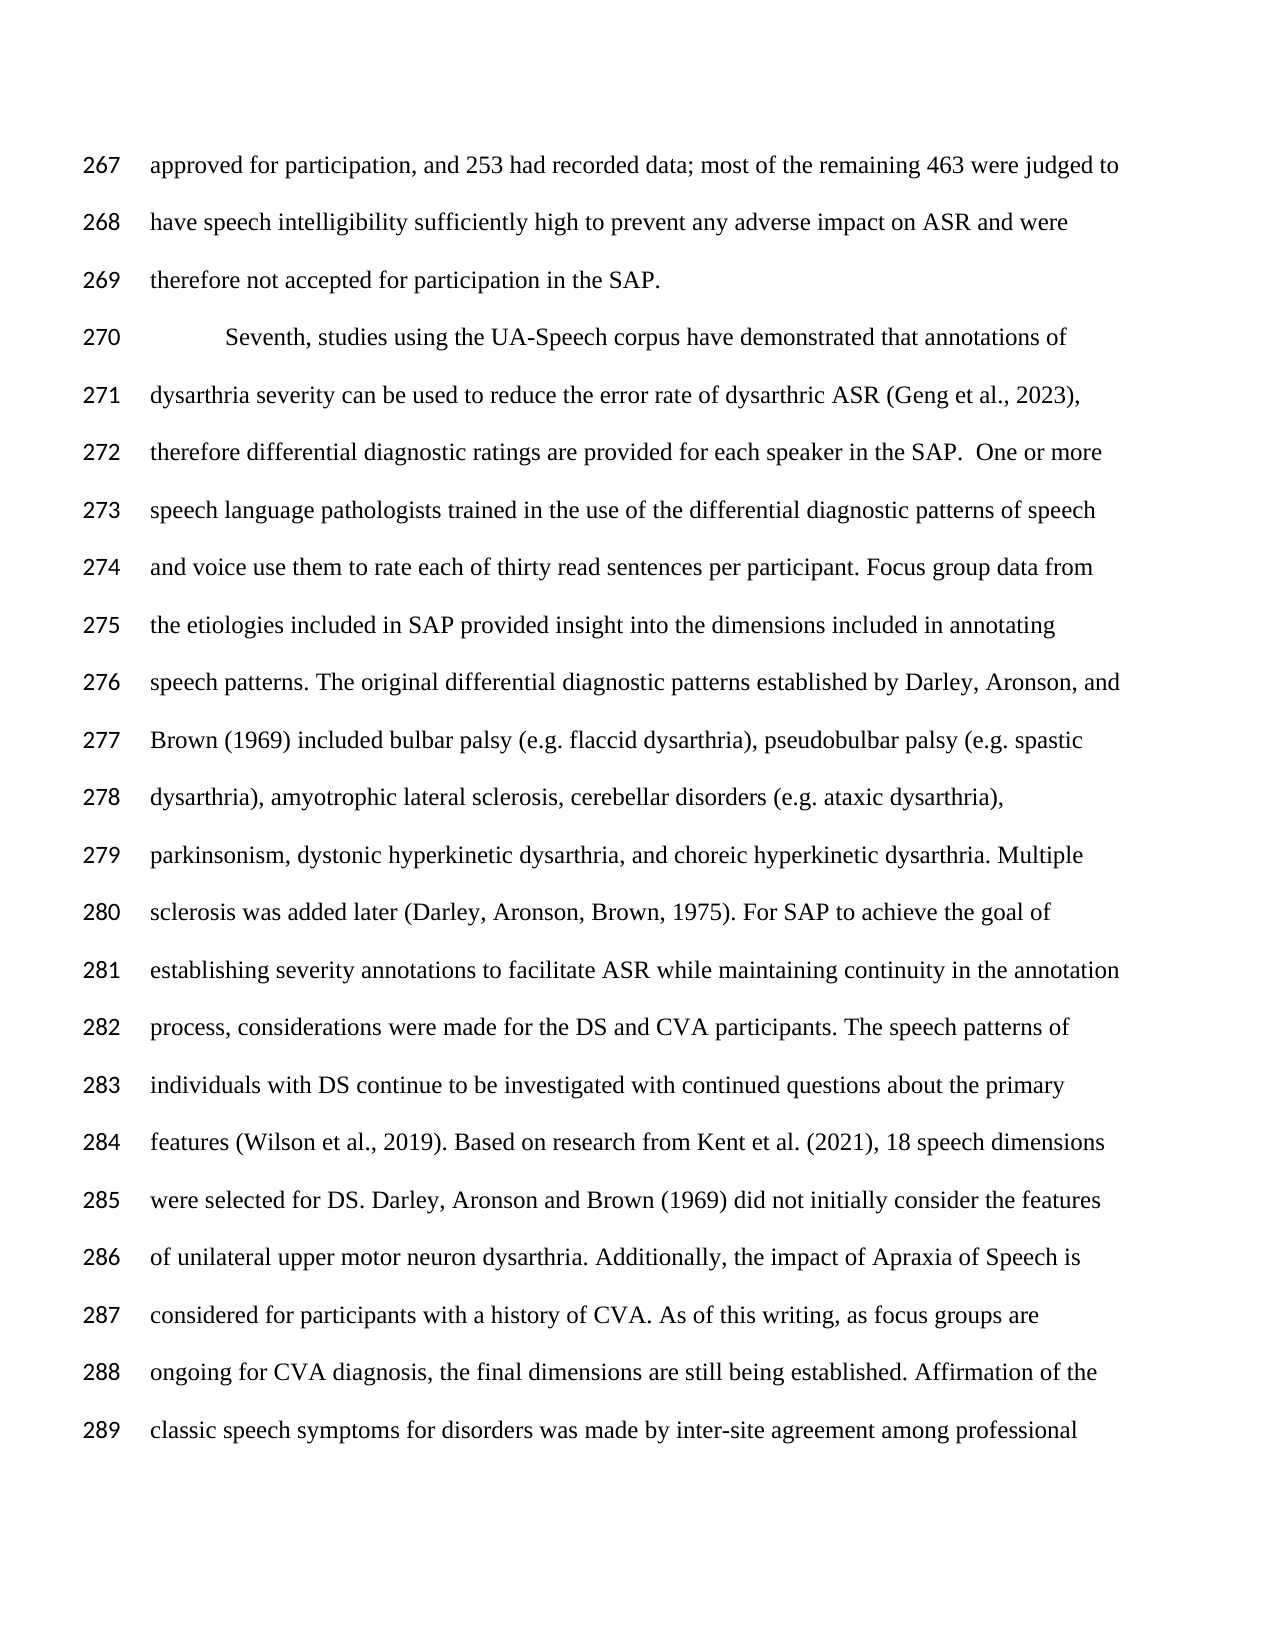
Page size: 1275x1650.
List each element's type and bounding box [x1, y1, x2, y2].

text [150, 150, 1125, 294]
text [150, 322, 1125, 1444]
